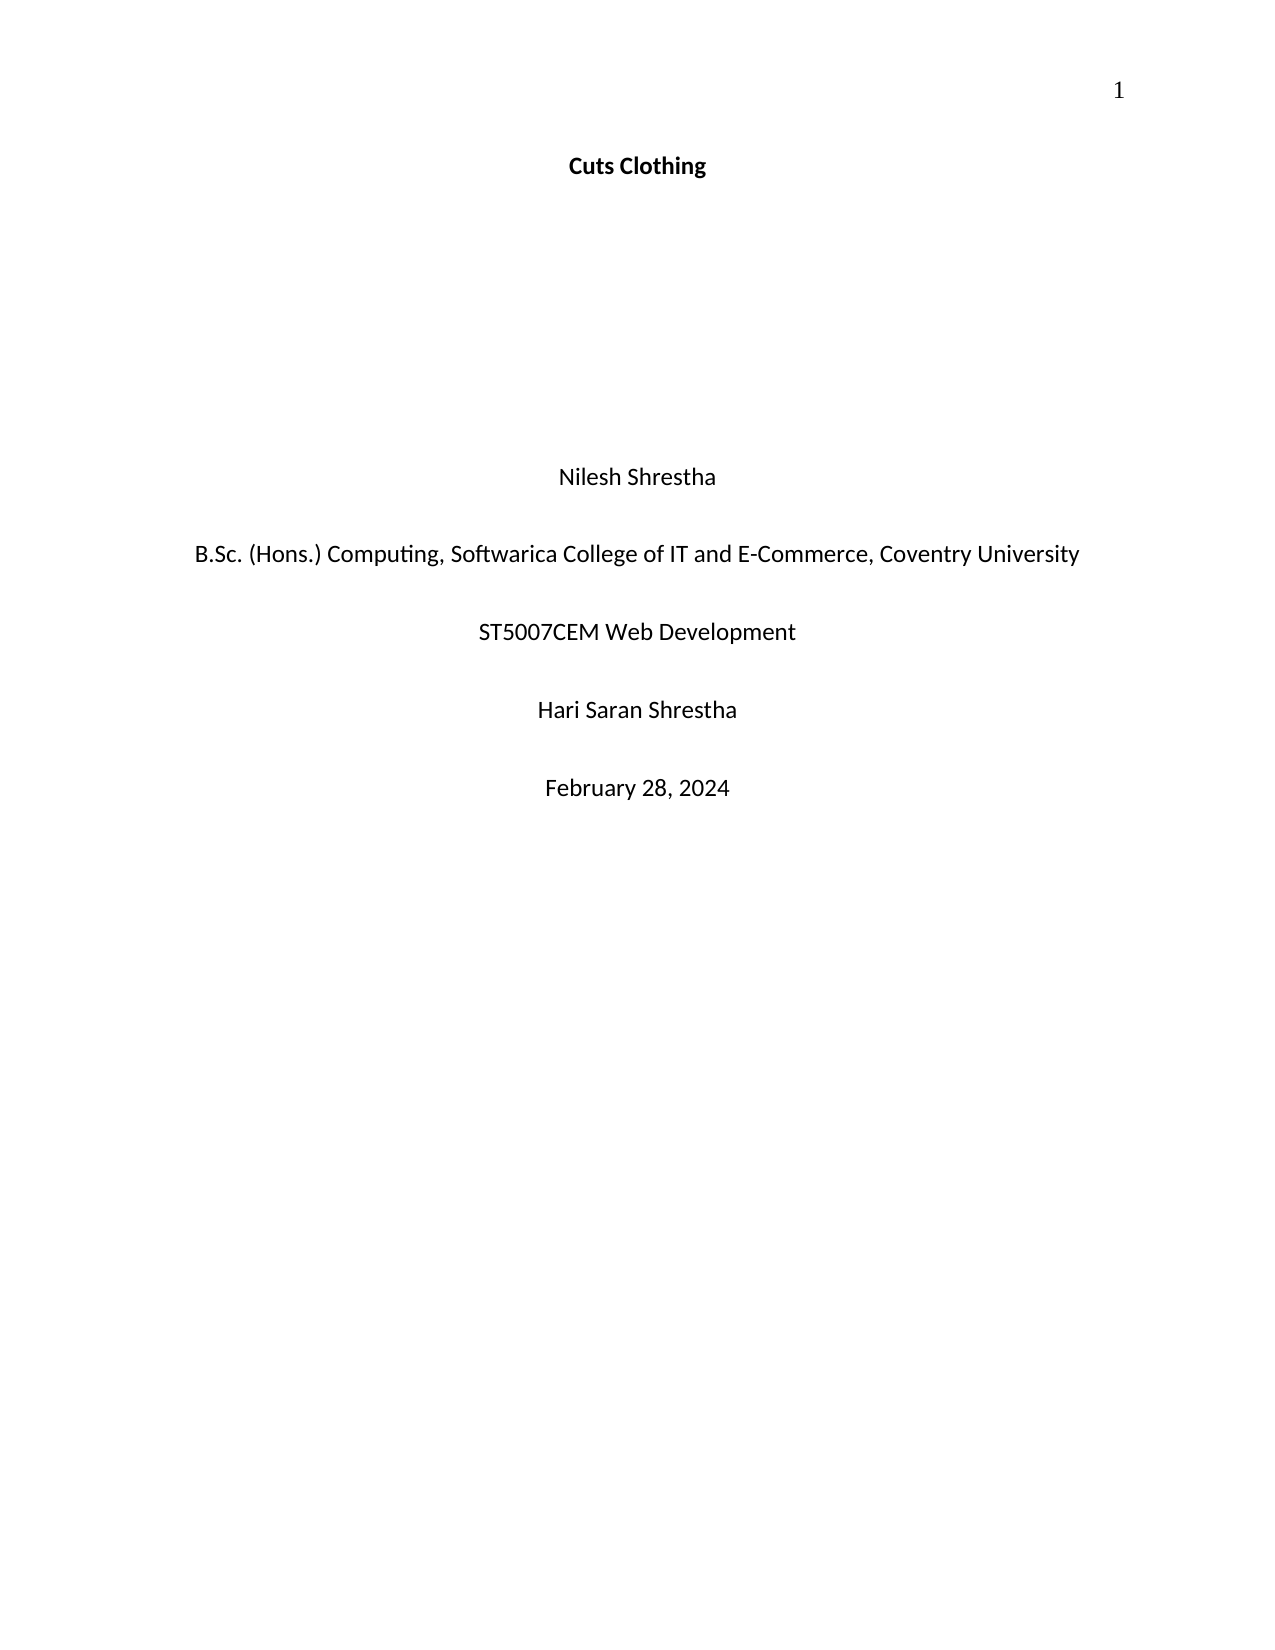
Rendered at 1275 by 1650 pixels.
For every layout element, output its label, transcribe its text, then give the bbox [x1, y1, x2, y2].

text Nilesh Shrestha [150, 461, 1125, 491]
text ST5007CEM Web Development [150, 616, 1125, 647]
text Cuts Clothing [150, 150, 1125, 181]
text February 28, 2024 [150, 772, 1125, 802]
text Hari Saran Shrestha [150, 694, 1125, 724]
text B.Sc. (Hons.) Computing, Softwarica College of IT and E-Commerce, Coventry University [150, 538, 1125, 569]
